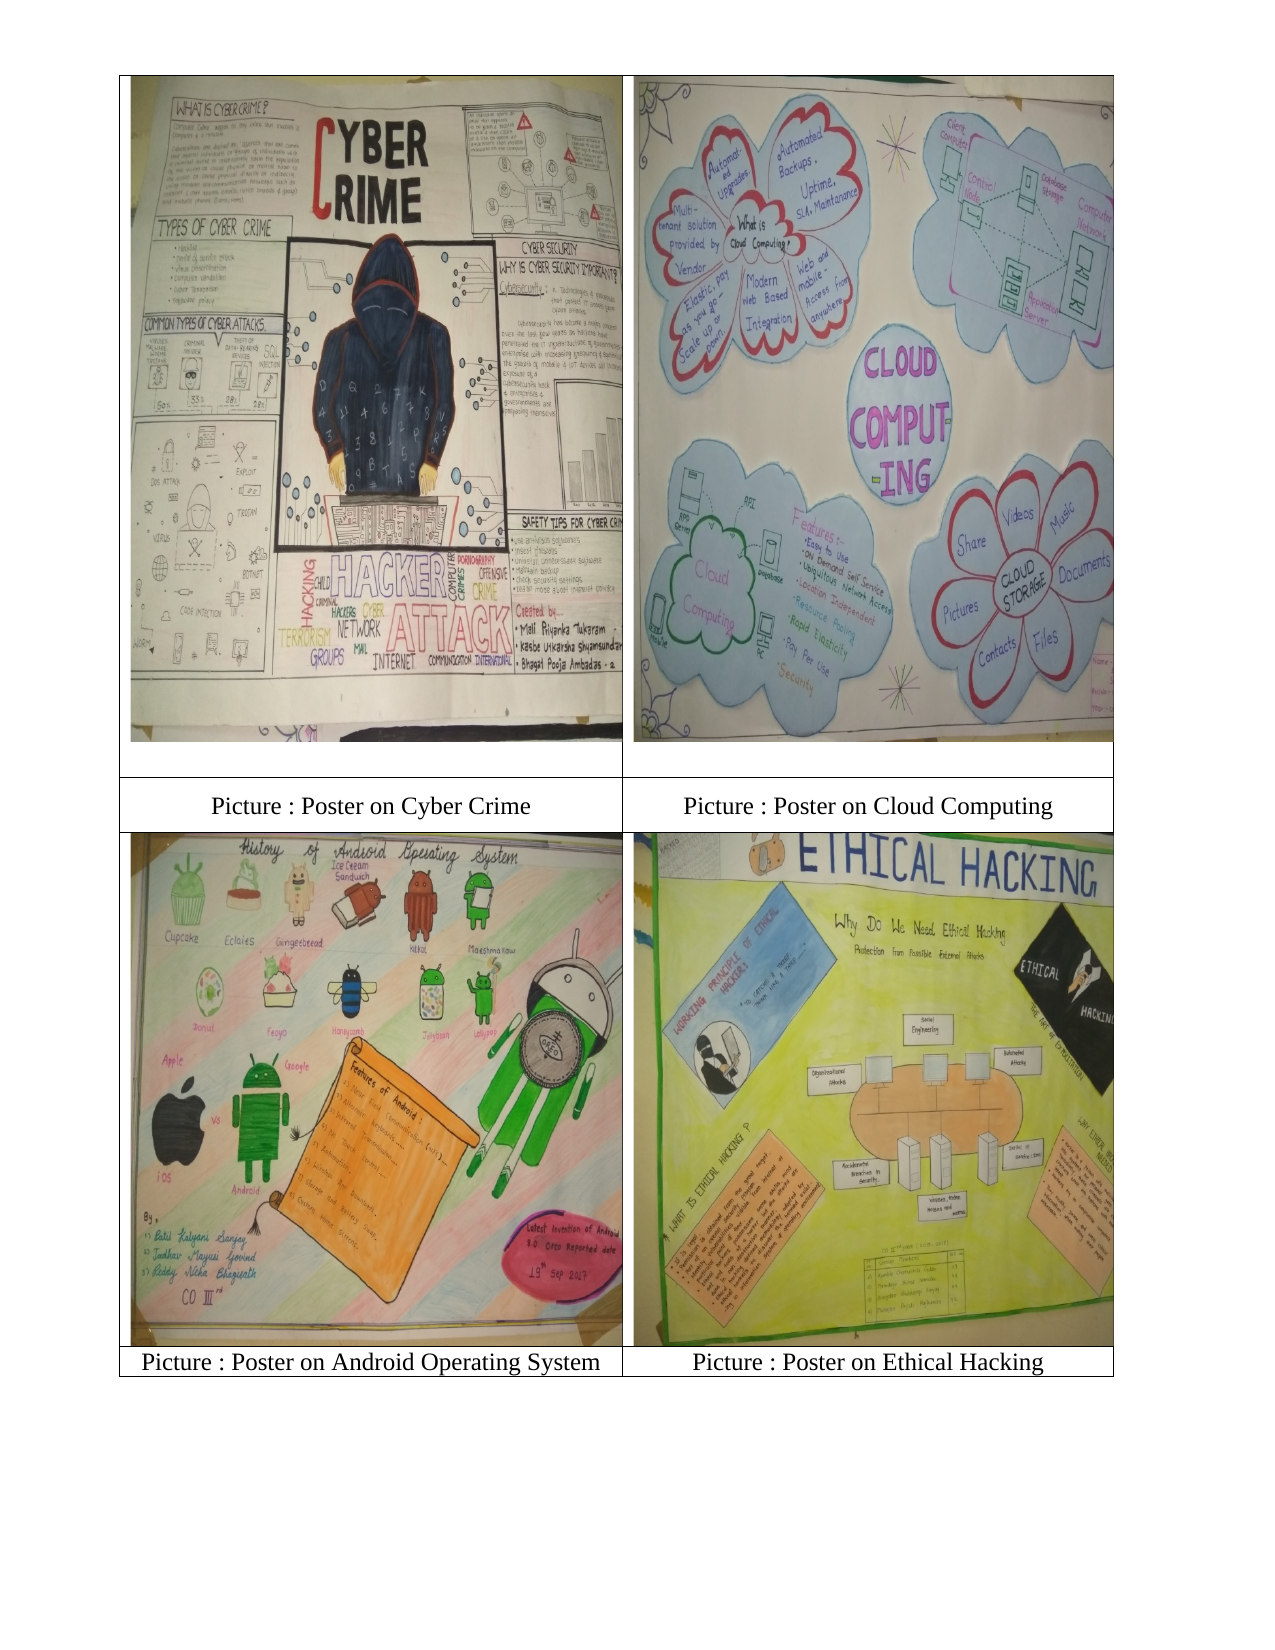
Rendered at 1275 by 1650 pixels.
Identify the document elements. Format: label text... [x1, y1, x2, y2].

table_cell [120, 833, 130, 1346]
table_header [623, 76, 1113, 777]
table_cell Picture : Poster on Ethical Hacking [623, 1347, 1113, 1376]
table_cell Picture : Poster on Android Operating System [120, 1347, 622, 1376]
table_cell Picture : Poster on Cloud Computing [623, 778, 1113, 832]
table_cell Picture : Poster on Cyber Crime [120, 778, 622, 832]
table_cell [623, 833, 633, 1346]
picture [633, 833, 1114, 1346]
picture [633, 76, 1114, 742]
picture [130, 76, 623, 742]
picture [130, 833, 623, 1346]
table_header [120, 76, 622, 777]
